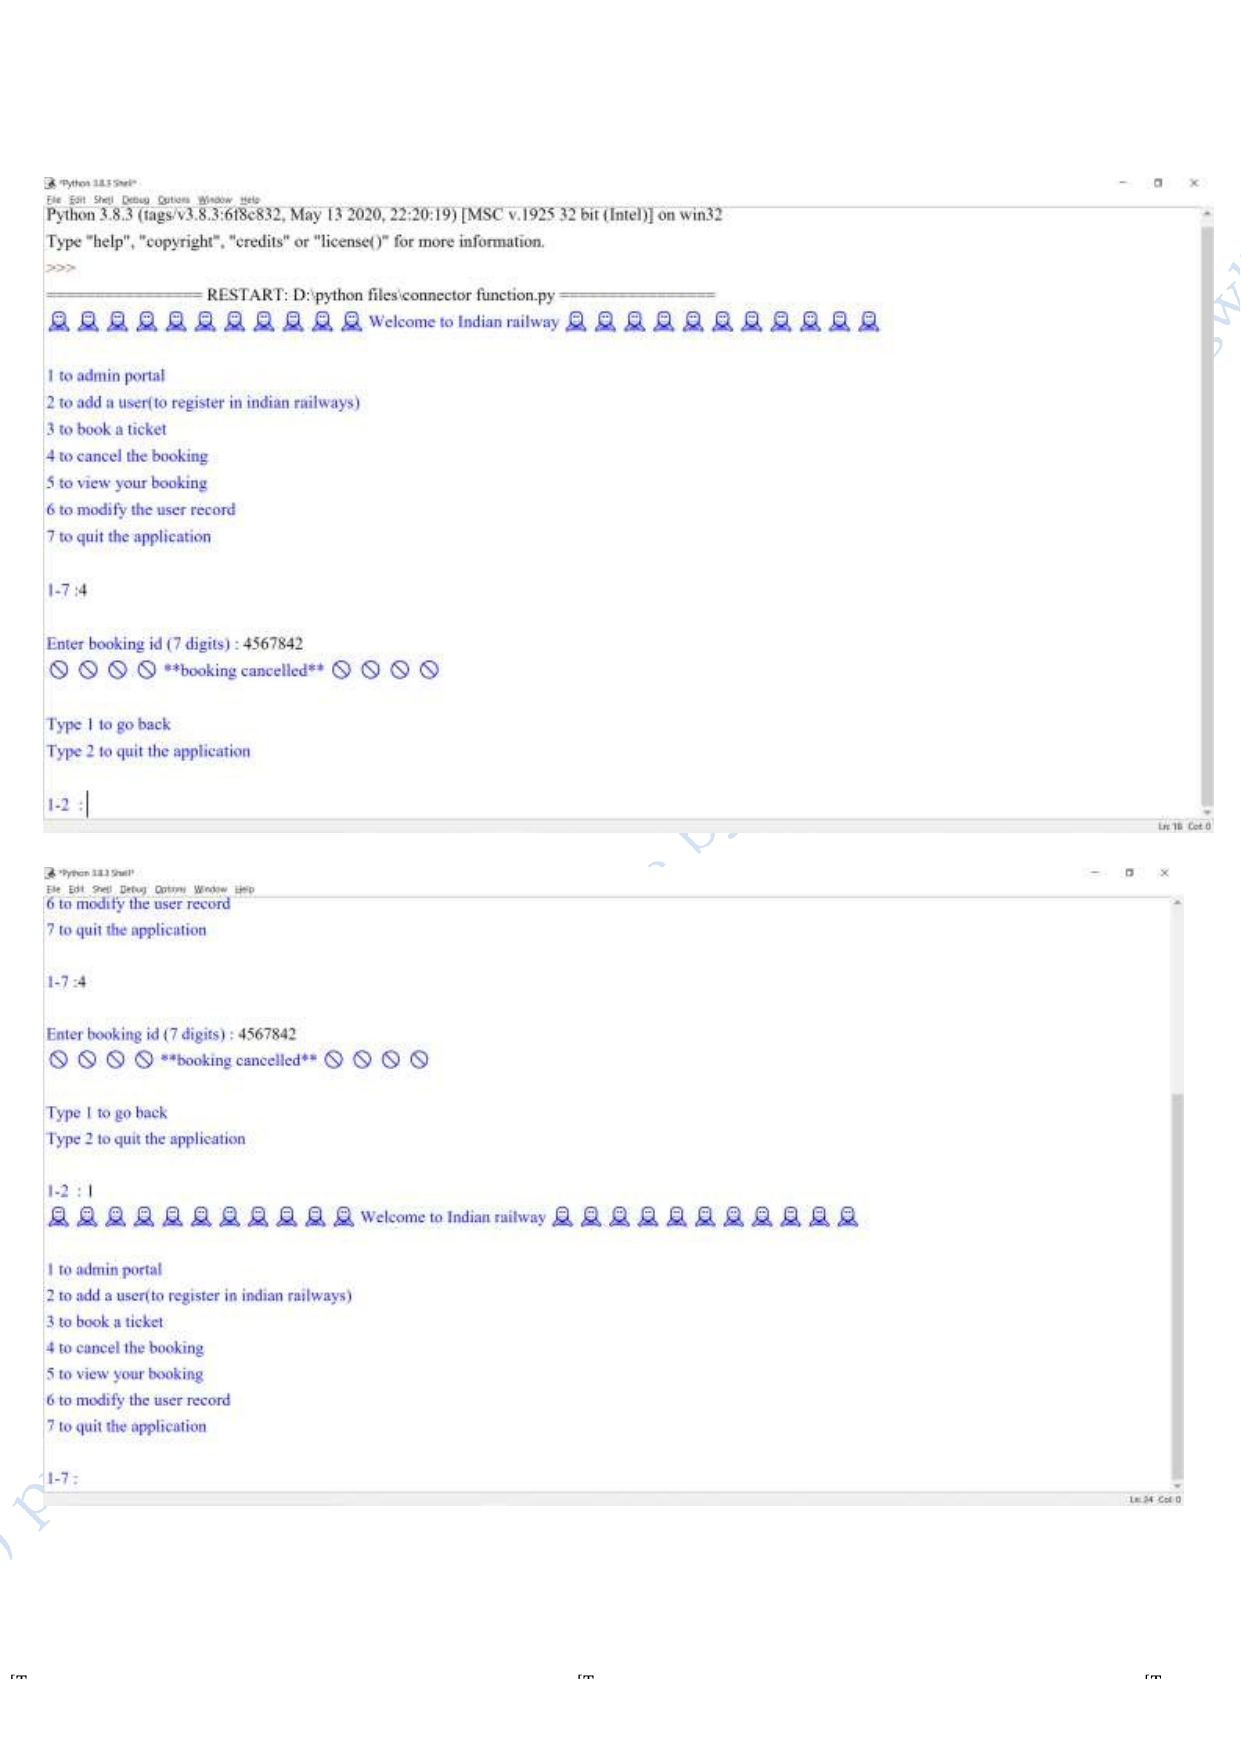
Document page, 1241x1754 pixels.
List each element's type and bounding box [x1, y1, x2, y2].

picture [0, 177, 1241, 1560]
